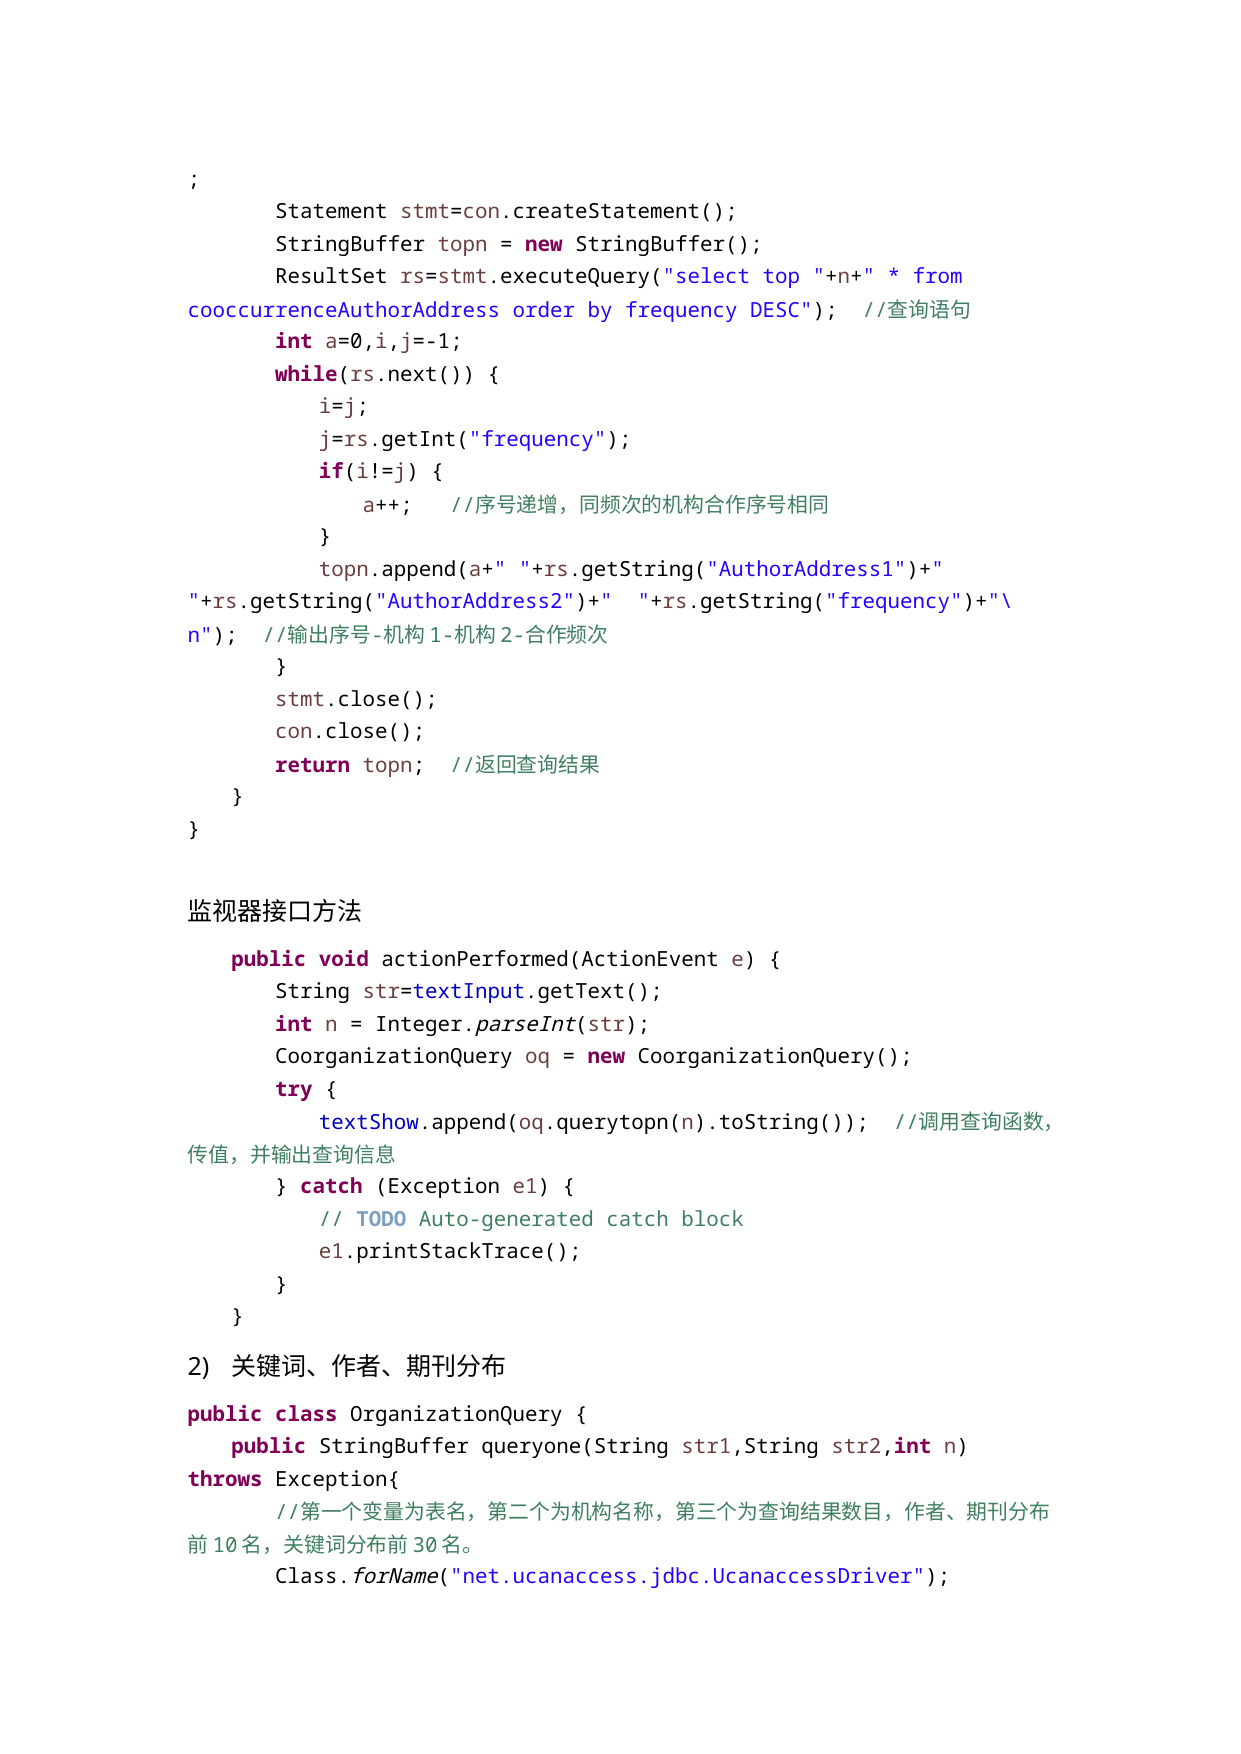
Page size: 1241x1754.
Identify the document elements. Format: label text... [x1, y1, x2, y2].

text String str=textInput.getText(); [187, 974, 1053, 1007]
list 关键词、作者、期刊分布 [187, 1332, 1053, 1397]
text con.close(); [187, 714, 1053, 747]
text i=j; [187, 389, 1053, 422]
text 监视器接口方法 [187, 877, 1053, 942]
text public void actionPerformed(ActionEvent e) { [187, 942, 1053, 974]
text stmt.close(); [187, 682, 1053, 714]
text Class.forName("net.ucanaccess.jdbc.UcanaccessDriver"); [187, 1559, 1053, 1592]
text int a=0,i,j=-1; [187, 324, 1053, 357]
text textShow.append(oq.querytopn(n).toString()); //调用查询函数，传值，并输出查询信息 [187, 1104, 1053, 1169]
text e1.printStackTrace(); [187, 1234, 1053, 1267]
text if(i!=j) { [187, 454, 1053, 487]
text StringBuffer topn = new StringBuffer(); [187, 227, 1053, 259]
text topn.append(a+" "+rs.getString("AuthorAddress1")+" "+rs.getString("AuthorAddress2")+" "+rs.getString("frequency")+"\n"); //输出序号-机构1-机构2-合作频次 [187, 552, 1053, 649]
text } [187, 649, 1053, 682]
text Statement stmt=con.createStatement(); [187, 194, 1053, 227]
text } [187, 519, 1053, 552]
text try { [187, 1072, 1053, 1104]
text return topn; //返回查询结果 [187, 747, 1053, 779]
text } [187, 812, 1053, 844]
text CoorganizationQuery oq = new CoorganizationQuery(); [187, 1039, 1053, 1072]
text //第一个变量为表名，第二个为机构名称，第三个为查询结果数目，作者、期刊分布前10名，关键词分布前30名。 [187, 1494, 1053, 1559]
text public StringBuffer queryone(String str1,String str2,int n) throws Exception{ [187, 1429, 1053, 1494]
text } [187, 1267, 1053, 1299]
text public class OrganizationQuery { [187, 1397, 1053, 1429]
text // TODO Auto-generated catch block [187, 1202, 1053, 1234]
text } catch (Exception e1) { [187, 1169, 1053, 1202]
text j=rs.getInt("frequency"); [187, 422, 1053, 454]
text } [187, 1299, 1053, 1332]
text a++; //序号递增，同频次的机构合作序号相同 [187, 487, 1053, 519]
text ResultSet rs=stmt.executeQuery("select top "+n+" * from cooccurrenceAuthorAddress order by frequency DESC"); //查询语句 [187, 259, 1053, 324]
text } [187, 779, 1053, 812]
text while(rs.next()) { [187, 357, 1053, 389]
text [187, 162, 1053, 194]
text int n = Integer.parseInt(str); [187, 1007, 1053, 1039]
